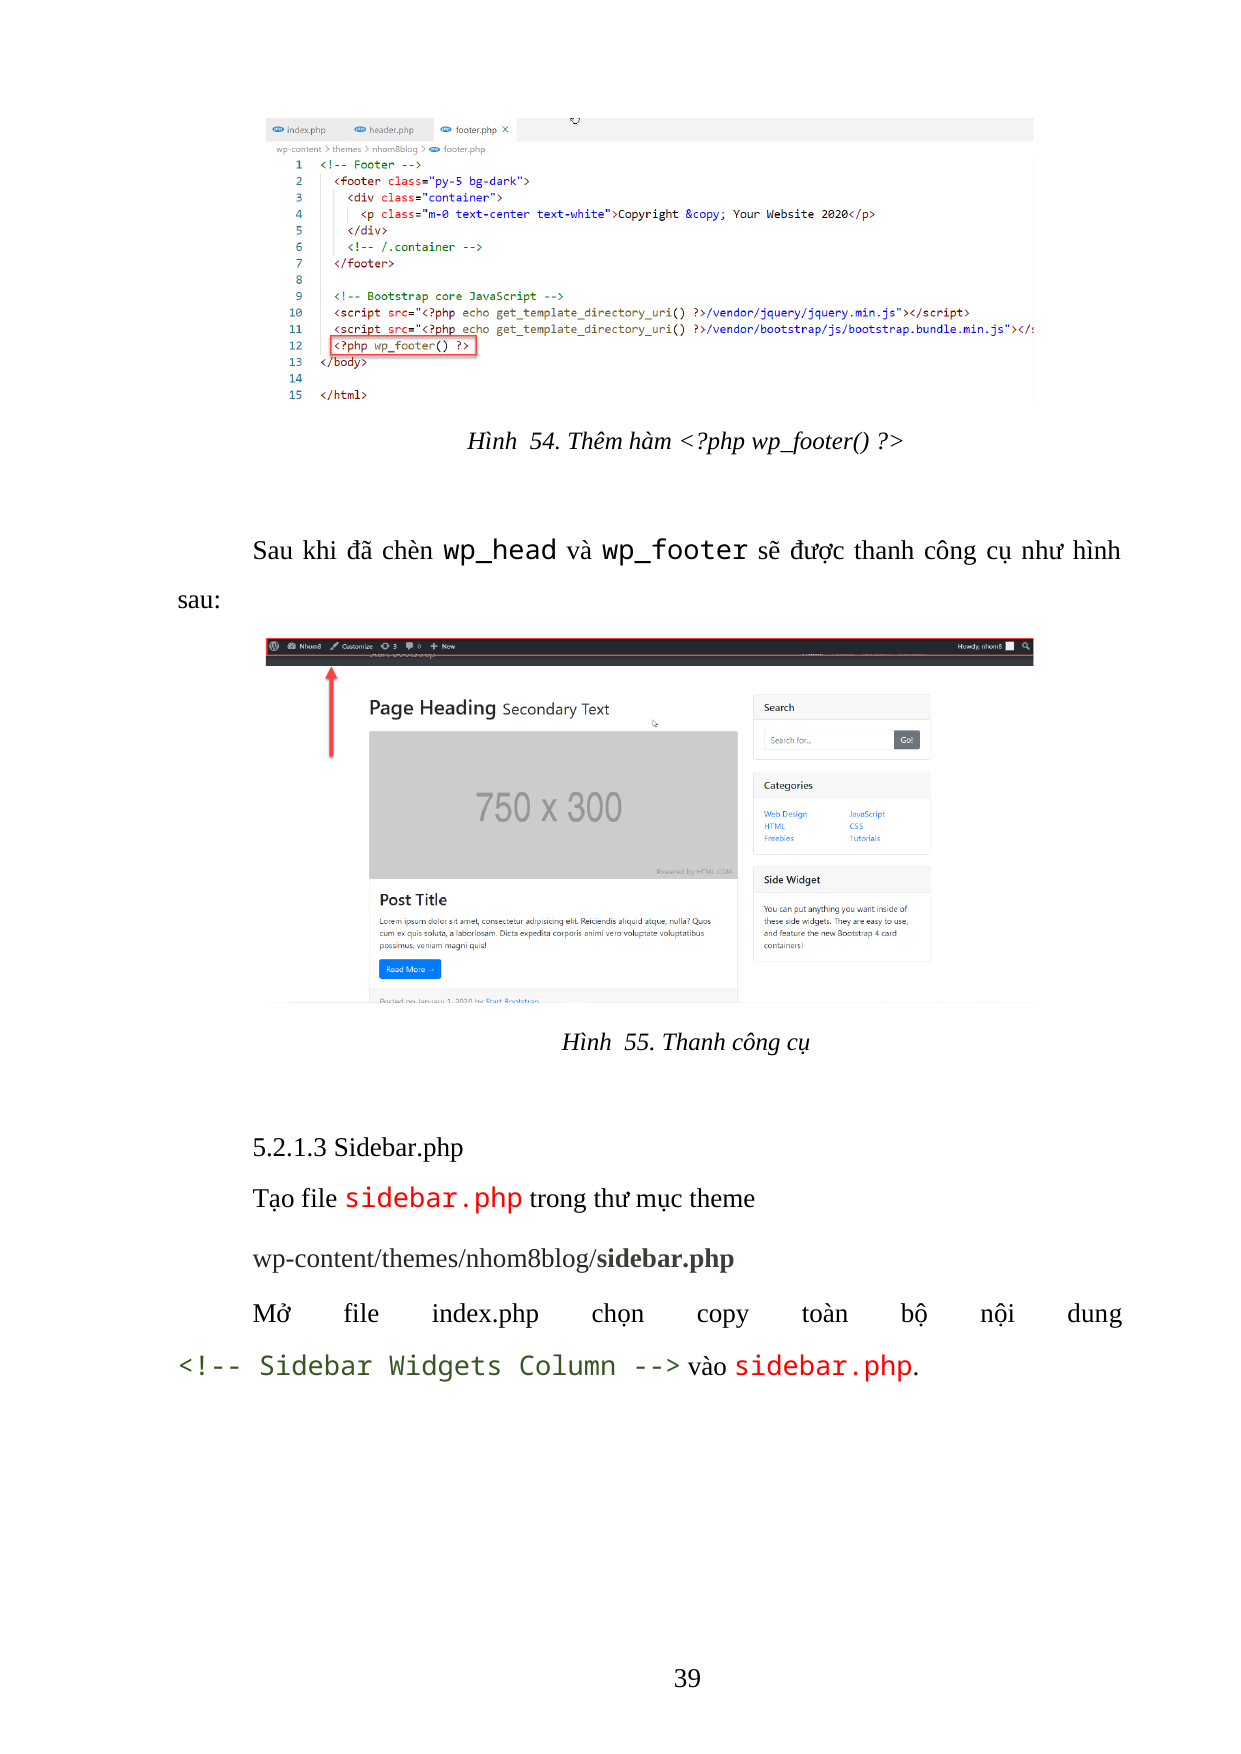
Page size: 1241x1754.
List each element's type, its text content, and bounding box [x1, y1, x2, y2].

text Tạo file sidebar.php trong thư mục theme [177, 1178, 1122, 1215]
picture [265, 118, 1034, 403]
text Hình 55. Thanh công cụ [177, 1027, 1122, 1056]
text wp-content/themes/nhom8blog/sidebar.php [177, 1242, 1122, 1273]
text Hình 54. Thêm hàm <?php wp_footer() ?> [177, 426, 1122, 455]
text Mở file index.php chọn copy toàn bộ nội dung <!-- Sidebar Widgets Column --> vào sidebar.php. [177, 1297, 1122, 1383]
picture [265, 638, 1034, 1003]
subtitle Sidebar.php [252, 1131, 1122, 1163]
text Sau khi đã chèn wp_head và wp_footer sẽ được thanh công cụ như hình sau: [177, 531, 1122, 614]
